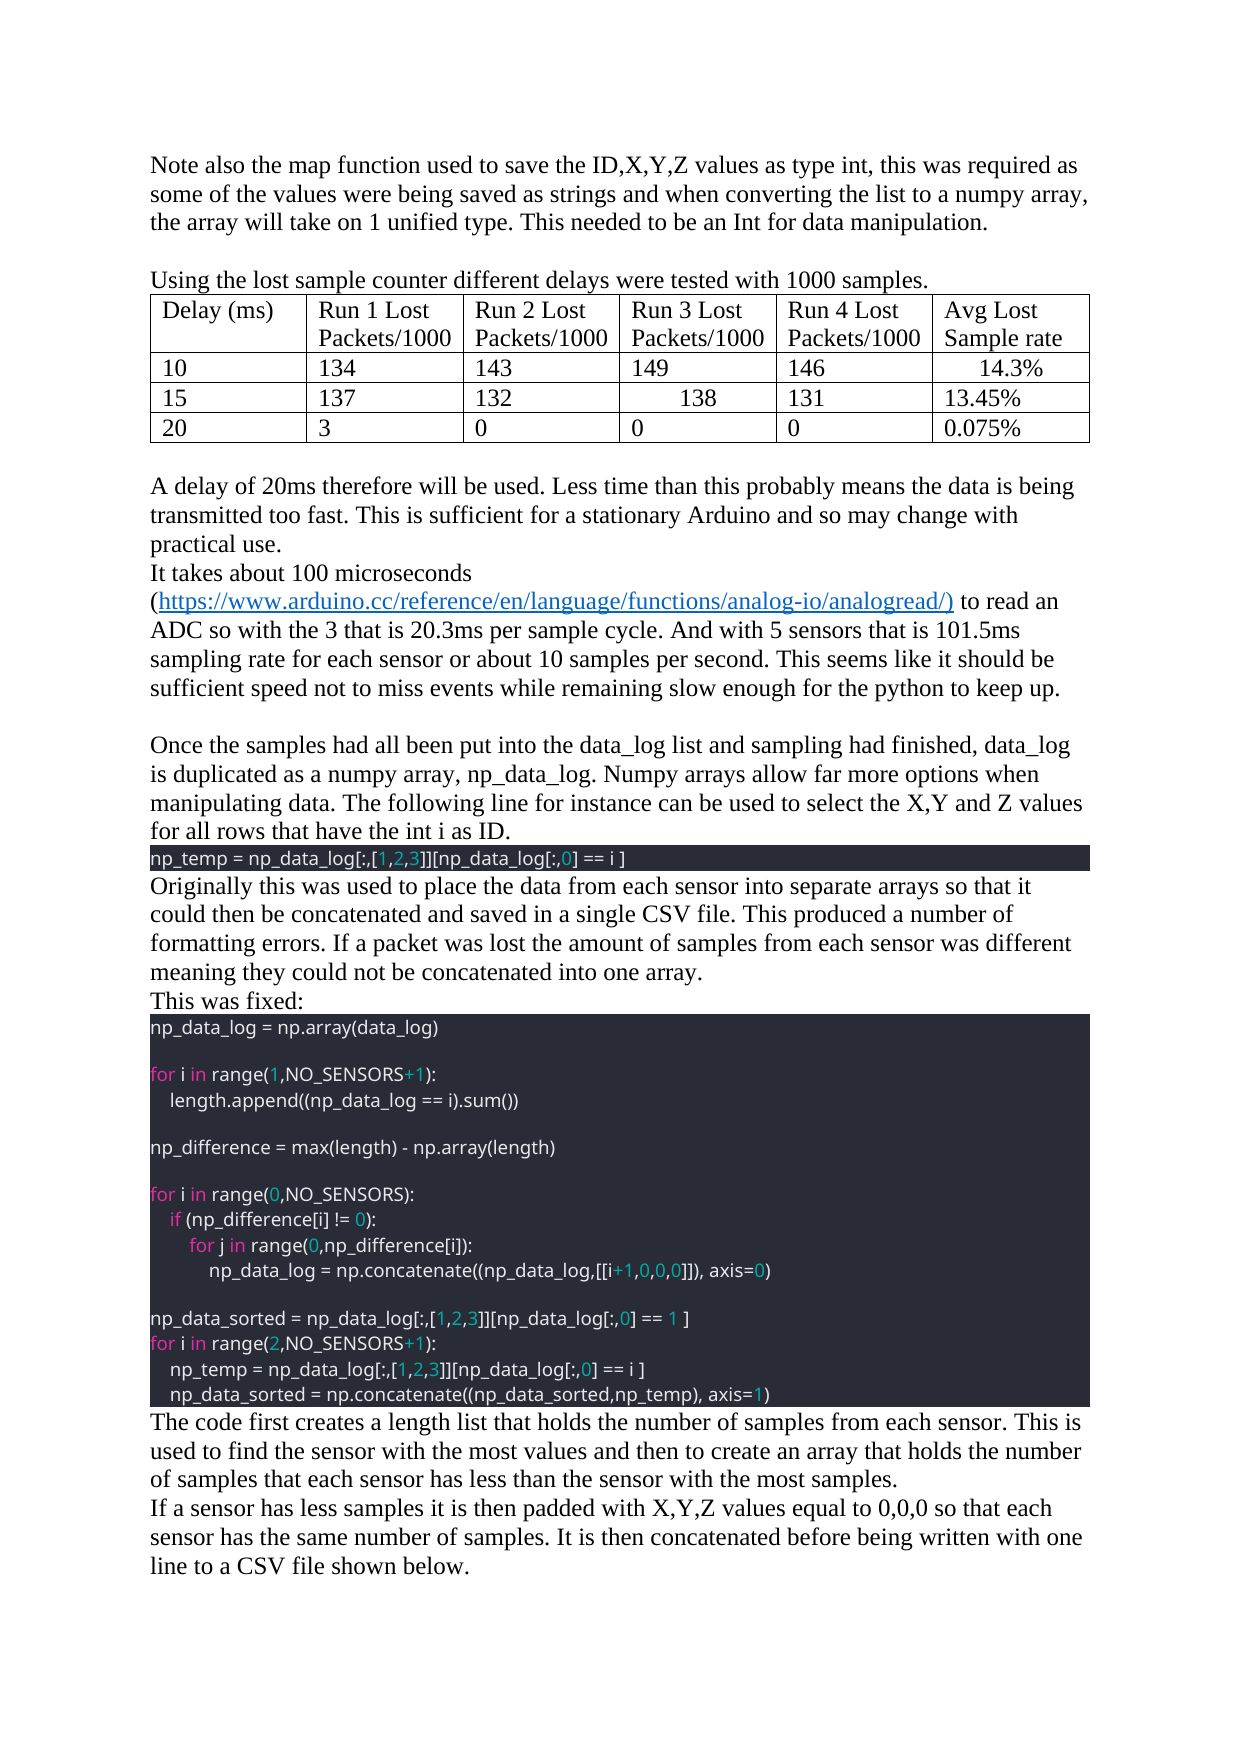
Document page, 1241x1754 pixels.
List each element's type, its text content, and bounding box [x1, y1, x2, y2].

text Originally this was used to place the data from each sensor into separate arrays so that it could then be concatenated and saved in a single CSV file. This produced a number of formatting errors. If a packet was lost the amount of samples from each sensor was different meaning they could not be concatenated into one array. [150, 871, 1090, 986]
table_cell 143 [464, 353, 619, 382]
text Note also the map function used to save the ID,X,Y,Z values as type int, this was required as some of the values were being saved as strings and when converting the list to a numpy array, the array will take on 1 unified type. This needed to be an Int for data manipulation. [150, 150, 1090, 236]
text np_temp = np_data_log[:,[1,2,3]][np_data_log[:,0] == i ] [150, 845, 1090, 871]
table_cell 3 [307, 413, 463, 442]
table_header Run 2 Lost Packets/1000 [464, 295, 619, 352]
text This was fixed: [150, 986, 1090, 1014]
table_header Run 1 Lost Packets/1000 [307, 295, 463, 352]
text Using the lost sample counter different delays were tested with 1000 samples. [150, 265, 1090, 294]
table_cell 137 [307, 383, 463, 412]
table_cell 0.075% [933, 413, 1089, 442]
table_cell 13.45% [933, 383, 1089, 412]
table_header Avg Lost Sample rate [933, 295, 1089, 352]
text for i in range(2,NO_SENSORS+1): [150, 1330, 1090, 1356]
table_cell 134 [307, 353, 463, 382]
table_cell 20 [151, 413, 306, 442]
table_header Run 4 Lost Packets/1000 [777, 295, 932, 352]
table_header Run 3 Lost Packets/1000 [620, 295, 776, 352]
text np_data_sorted = np.concatenate((np_data_sorted,np_temp), axis=1) [150, 1381, 1090, 1407]
text if (np_difference[i] != 0): [150, 1207, 1090, 1232]
text for j in range(0,np_difference[i]): [150, 1232, 1090, 1258]
table_cell 146 [777, 353, 932, 382]
text np_data_log = np.concatenate((np_data_log,[[i+1,0,0,0]]), axis=0) [150, 1258, 1090, 1283]
table_cell 10 [151, 353, 306, 382]
text np_temp = np_data_log[:,[1,2,3]][np_data_log[:,0] == i ] [150, 1356, 1090, 1381]
table_cell 149 [620, 353, 776, 382]
table_cell 0 [777, 413, 932, 442]
text It takes about 100 microseconds (https://www.arduino.cc/reference/en/language/functions/analog-io/analogread/) to read an ADC so with the 3 that is 20.3ms per sample cycle. And with 5 sensors that is 101.5ms sampling rate for each sensor or about 10 samples per second. This seems like it should be sufficient speed not to miss events while remaining slow enough for the python to keep up. [150, 558, 1090, 701]
table_cell 132 [464, 383, 619, 412]
text length.append((np_data_log == i).sum()) [150, 1087, 1090, 1113]
text np_data_log = np.array(data_log) [150, 1014, 1090, 1040]
table_cell 14.3% [933, 353, 1089, 382]
text Once the samples had all been put into the data_log list and sampling had finished, data_log is duplicated as a numpy array, np_data_log. Numpy arrays allow far more options when manipulating data. The following line for instance can be used to select the X,Y and Z values for all rows that have the int i as ID. [150, 730, 1090, 845]
text for i in range(1,NO_SENSORS+1): [150, 1062, 1090, 1087]
table_cell 131 [777, 383, 932, 412]
text If a sensor has less samples it is then padded with X,Y,Z values equal to 0,0,0 so that each sensor has the same number of samples. It is then concatenated before being written with one line to a CSV file shown below. [150, 1493, 1090, 1579]
text The code first creates a length list that holds the number of samples from each sensor. This is used to find the sensor with the most values and then to create an array that holds the number of samples that each sensor has less than the sensor with the most samples. [150, 1407, 1090, 1493]
table_cell 15 [151, 383, 306, 412]
text np_data_sorted = np_data_log[:,[1,2,3]][np_data_log[:,0] == 1 ] [150, 1305, 1090, 1330]
table_cell 138 [620, 383, 776, 412]
text np_difference = max(length) - np.array(length) [150, 1134, 1090, 1160]
table_cell 0 [620, 413, 776, 442]
table_header Delay (ms) [151, 295, 306, 352]
text for i in range(0,NO_SENSORS): [150, 1181, 1090, 1207]
table_cell 0 [464, 413, 619, 442]
text A delay of 20ms therefore will be used. Less time than this probably means the data is being transmitted too fast. This is sufficient for a stationary Arduino and so may change with practical use. [150, 471, 1090, 558]
